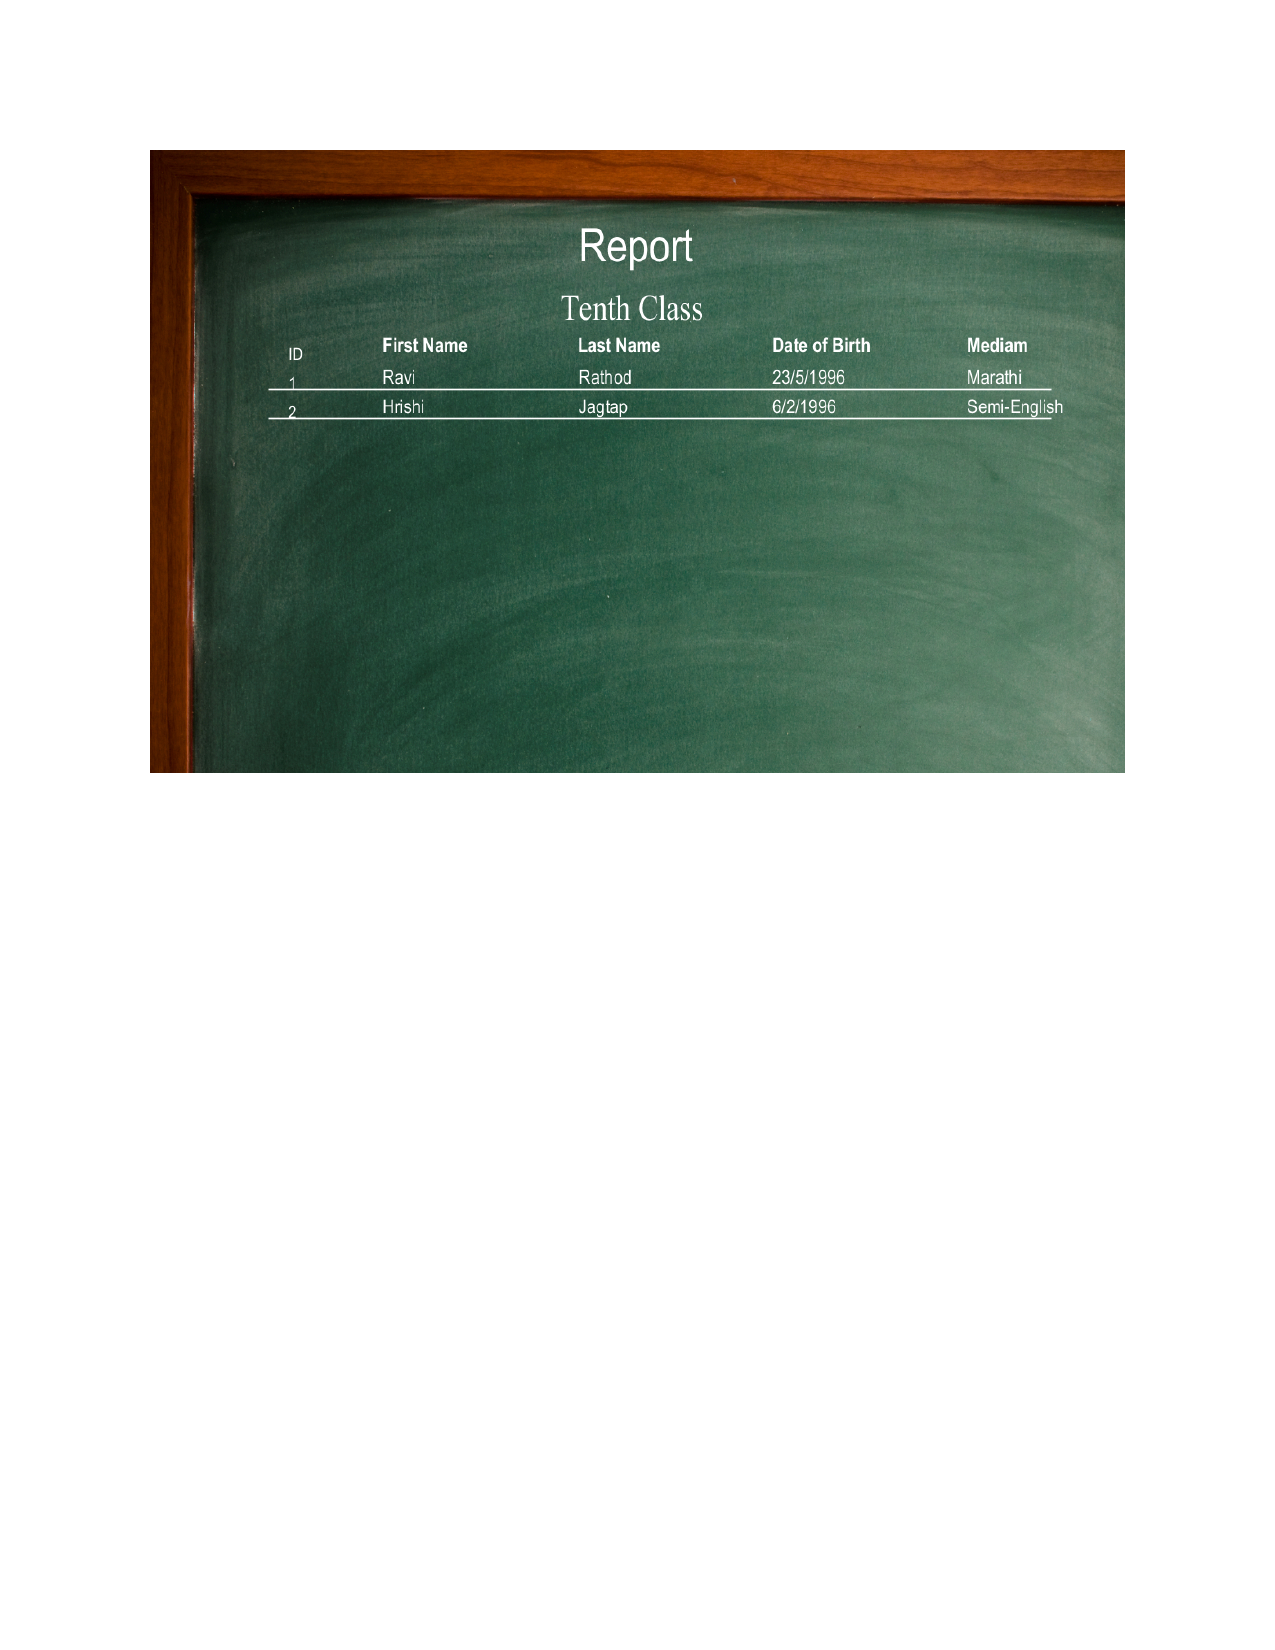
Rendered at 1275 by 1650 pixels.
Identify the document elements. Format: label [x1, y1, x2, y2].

picture [150, 150, 1125, 773]
